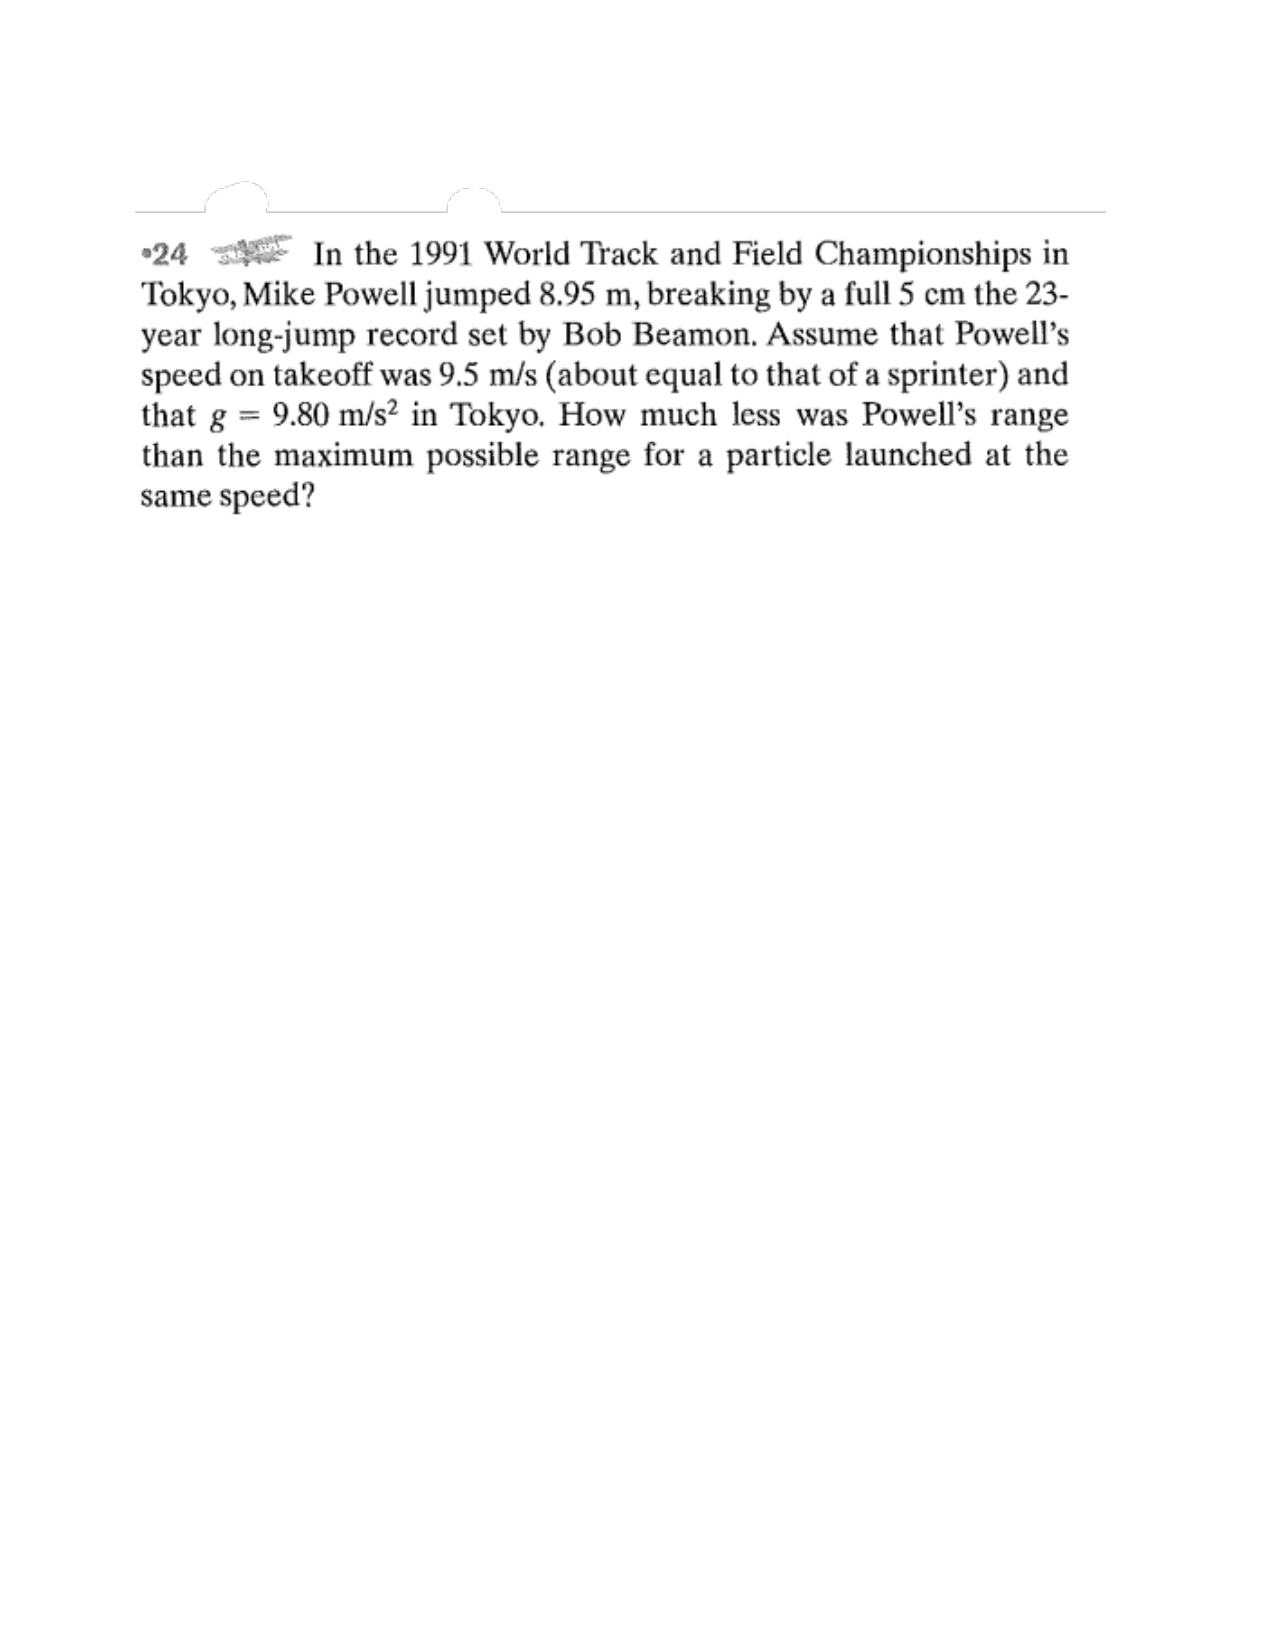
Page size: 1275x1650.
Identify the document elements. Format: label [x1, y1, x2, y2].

picture [135, 180, 1107, 529]
